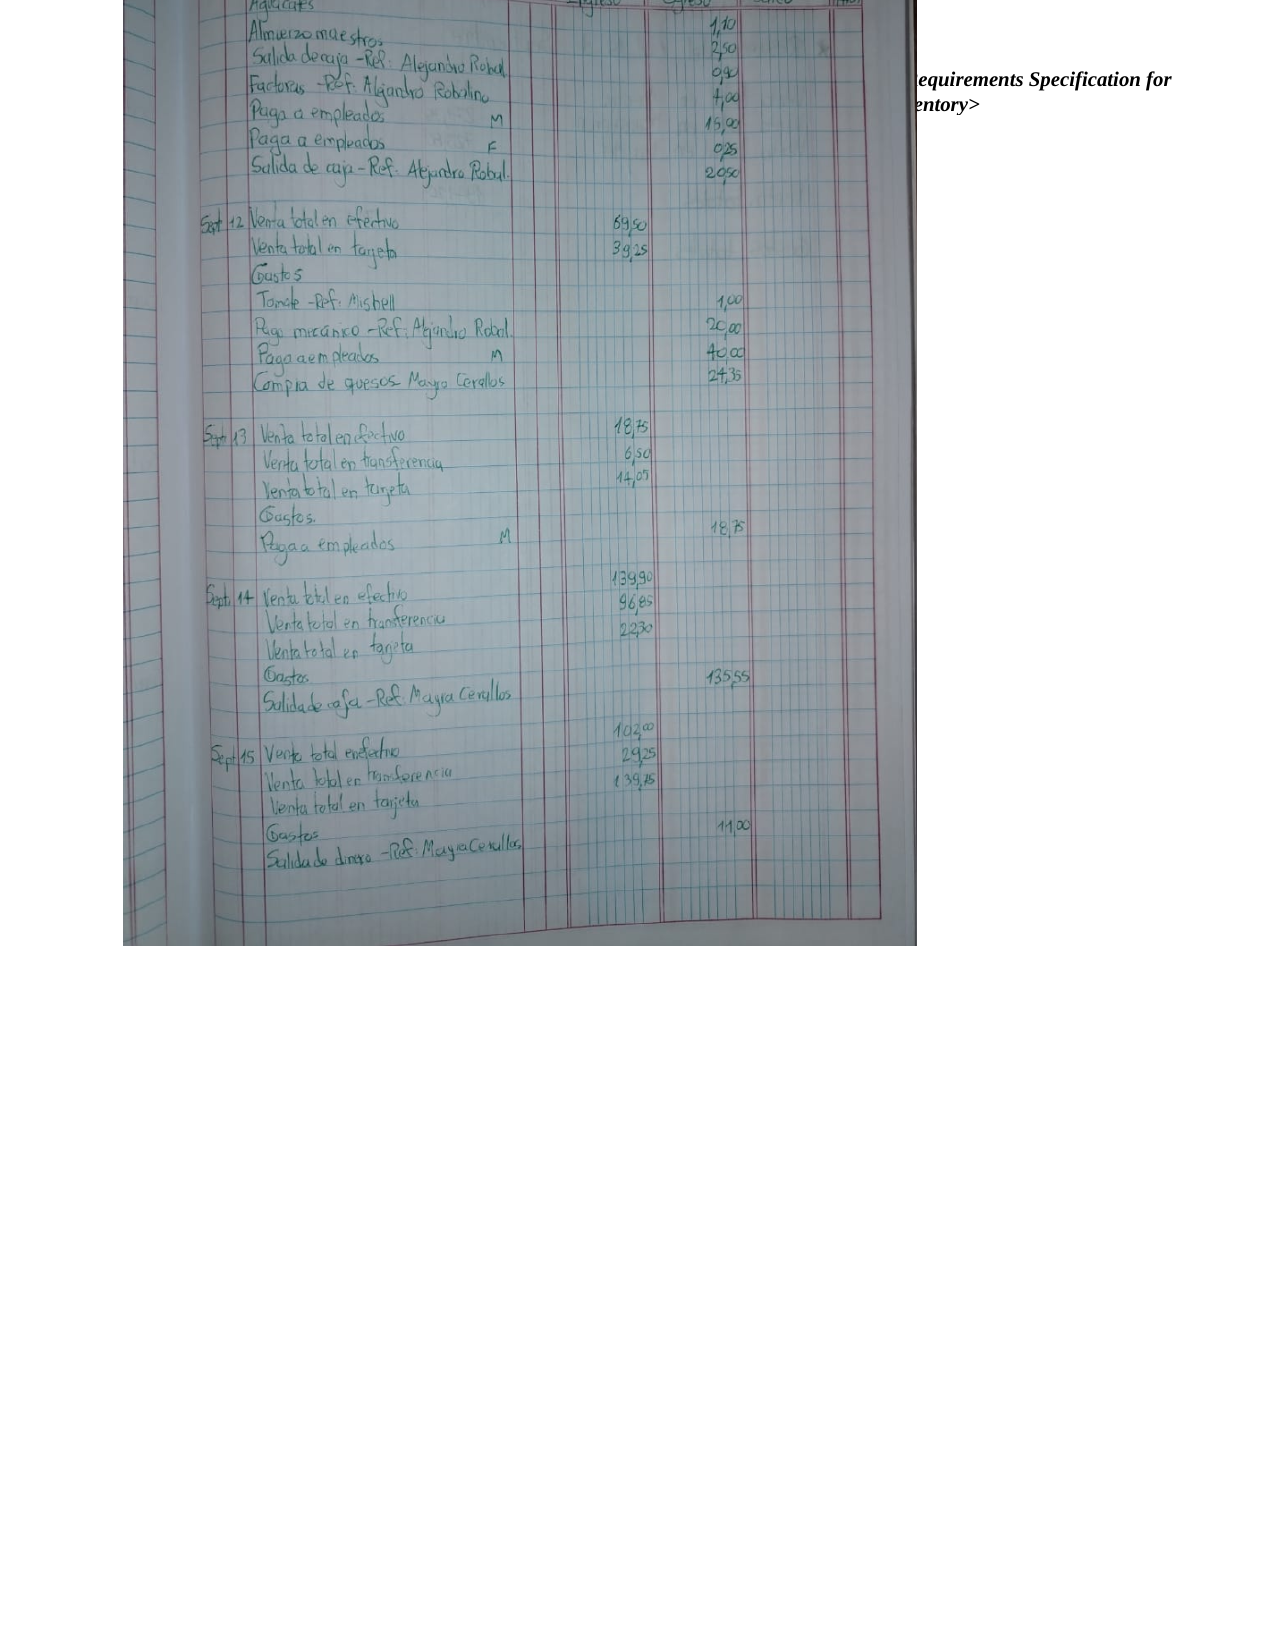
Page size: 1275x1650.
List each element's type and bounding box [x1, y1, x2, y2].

picture [123, 0, 917, 945]
